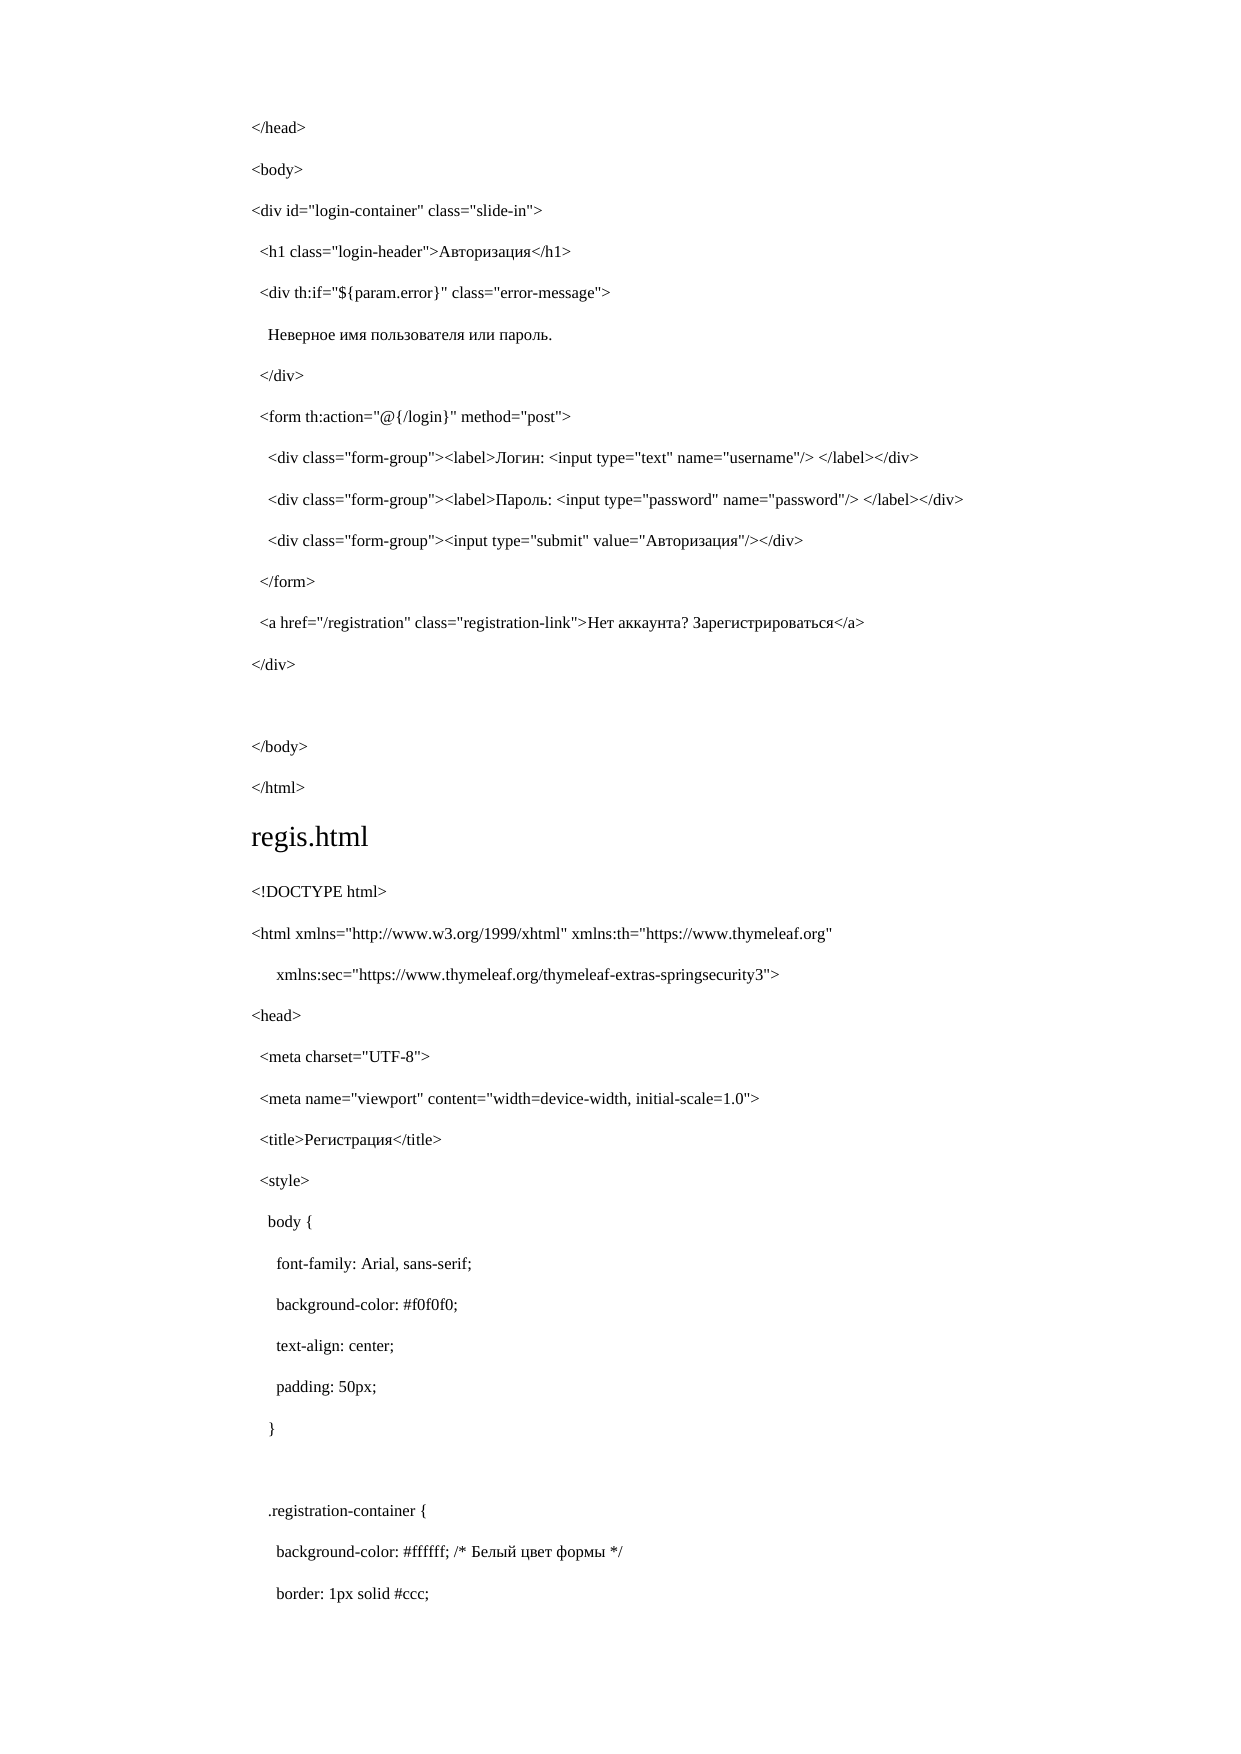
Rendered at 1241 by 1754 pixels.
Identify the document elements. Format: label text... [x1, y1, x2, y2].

text <div id="login-container" class="slide-in"> [177, 201, 1152, 220]
text text-align: center; [177, 1336, 1152, 1355]
text <a href="/registration" class="registration-link">Нет аккаунта? Зарегистрироваться</a> [177, 613, 1152, 632]
text body { [177, 1212, 1152, 1231]
text background-color: #f0f0f0; [177, 1295, 1152, 1314]
text } [177, 1418, 1152, 1438]
text <head> [177, 1006, 1152, 1025]
text <div class="form-group"><label>Пароль: <input type="password" name="password"/> </label></div> [177, 489, 1152, 508]
text Неверное имя пользователя или пароль. [177, 324, 1152, 343]
text <style> [177, 1171, 1152, 1190]
text <!DOCTYPE html> [177, 882, 1152, 901]
text <meta name="viewport" content="width=device-width, initial-scale=1.0"> [177, 1088, 1152, 1108]
text <div class="form-group"><input type="submit" value="Авторизация"/></div> [177, 531, 1152, 550]
text <title>Регистрация</title> [177, 1130, 1152, 1149]
text </div> [177, 654, 1152, 673]
text <body> [177, 159, 1152, 178]
text </div> [177, 366, 1152, 385]
text background-color: #ffffff; /* Белый цвет формы */ [177, 1542, 1152, 1561]
text regis.html [177, 819, 1152, 853]
text </head> [177, 118, 1152, 137]
text </body> [177, 737, 1152, 756]
text <div class="form-group"><label>Логин: <input type="text" name="username"/> </label></div> [177, 448, 1152, 467]
text <form th:action="@{/login}" method="post"> [177, 407, 1152, 426]
text <meta charset="UTF-8"> [177, 1047, 1152, 1066]
text <h1 class="login-header">Авторизация</h1> [177, 242, 1152, 261]
text .registration-container { [177, 1501, 1152, 1520]
text padding: 50px; [177, 1377, 1152, 1396]
text </form> [177, 572, 1152, 591]
text border: 1px solid #ccc; [177, 1583, 1152, 1603]
text </html> [177, 778, 1152, 797]
text <html xmlns="http://www.w3.org/1999/xhtml" xmlns:th="https://www.thymeleaf.org" [177, 923, 1152, 943]
text font-family: Arial, sans-serif; [177, 1253, 1152, 1273]
text <div th:if="${param.error}" class="error-message"> [177, 283, 1152, 302]
text xmlns:sec="https://www.thymeleaf.org/thymeleaf-extras-springsecurity3"> [177, 965, 1152, 984]
